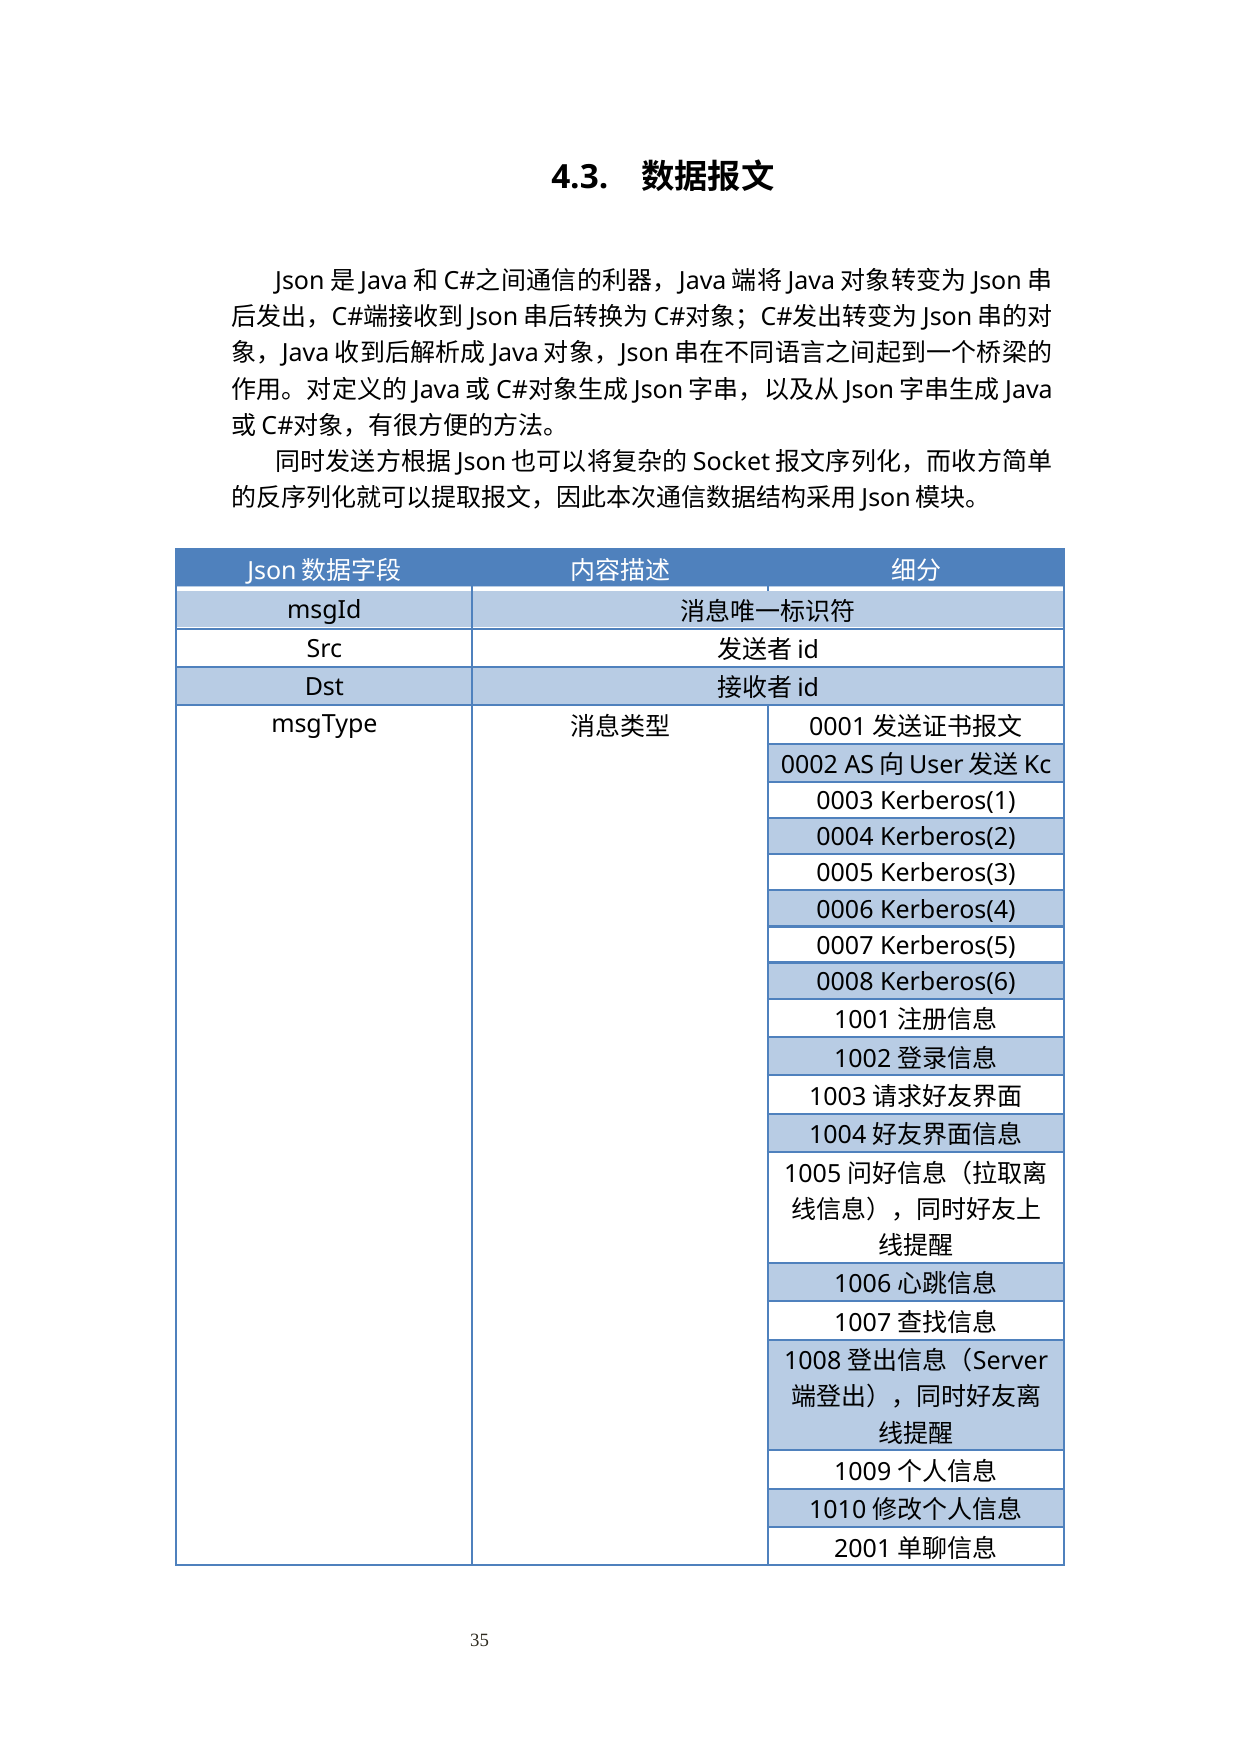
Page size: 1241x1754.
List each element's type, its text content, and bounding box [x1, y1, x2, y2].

table_cell 0006 Kerberos(4) [769, 891, 1063, 925]
table_cell 0005 Kerberos(3) [769, 855, 1063, 889]
table_cell 0007 Kerberos(5) [769, 928, 1063, 961]
table_cell 0003 Kerberos(1) [769, 783, 1063, 817]
table_cell 0002 AS向User发送Kc [769, 745, 1063, 781]
table_cell 1001 注册信息 [769, 1000, 1063, 1036]
table_cell 0004 Kerberos(2) [769, 819, 1063, 853]
table_cell 1003 请求好友界面 [769, 1076, 1063, 1113]
text Json是Java和C#之间通信的利器，Java端将Java对象转变为Json串后发出，C#端接收到Json串后转换为C#对象；C#发出转变为Json串的对象，Java收到后解析成Java对象，Json串在不同语言之间起到一个桥梁的作用。对定义的Java或C#对象生成Json字串，以及从Json字串生成Java或C#对象，有很方便的方法。 [231, 260, 1053, 442]
table_cell Src [177, 630, 471, 666]
table_cell 消息类型 [473, 706, 767, 1564]
table_cell msgType [177, 706, 471, 1564]
table_cell 1005 问好信息（拉取离线信息），同时好友上线提醒 [769, 1153, 1063, 1262]
table_cell 0008 Kerberos(6) [769, 964, 1063, 998]
table_cell 1007 查找信息 [769, 1302, 1063, 1338]
text 同时发送方根据Json也可以将复杂的Socket报文序列化，而收方简单的反序列化就可以提取报文，因此本次通信数据结构采用Json模块。 [231, 442, 1053, 514]
table_header 细分 [769, 550, 1063, 586]
table_header 内容描述 [473, 550, 767, 586]
table_cell 接收者id [473, 668, 1063, 704]
table_cell Dst [177, 668, 471, 704]
table_cell 1008 登出信息（Server端登出），同时好友离线提醒 [769, 1341, 1063, 1449]
table_cell msgId [177, 591, 471, 627]
table_cell 发送者id [473, 630, 1063, 666]
table_cell 1002 登录信息 [769, 1038, 1063, 1074]
table_cell 0001 发送证书报文 [769, 706, 1063, 742]
table_cell 1004 好友界面信息 [769, 1115, 1063, 1151]
table_cell 1006 心跳信息 [769, 1264, 1063, 1300]
subtitle 数据报文 [273, 150, 1053, 198]
table_cell 1010 修改个人信息 [769, 1490, 1063, 1526]
table_header Json数据字段 [177, 550, 471, 586]
table_cell 2001 单聊信息 [769, 1528, 1063, 1564]
table_cell 消息唯一标识符 [473, 591, 1063, 627]
table_cell 1009 个人信息 [769, 1451, 1063, 1488]
